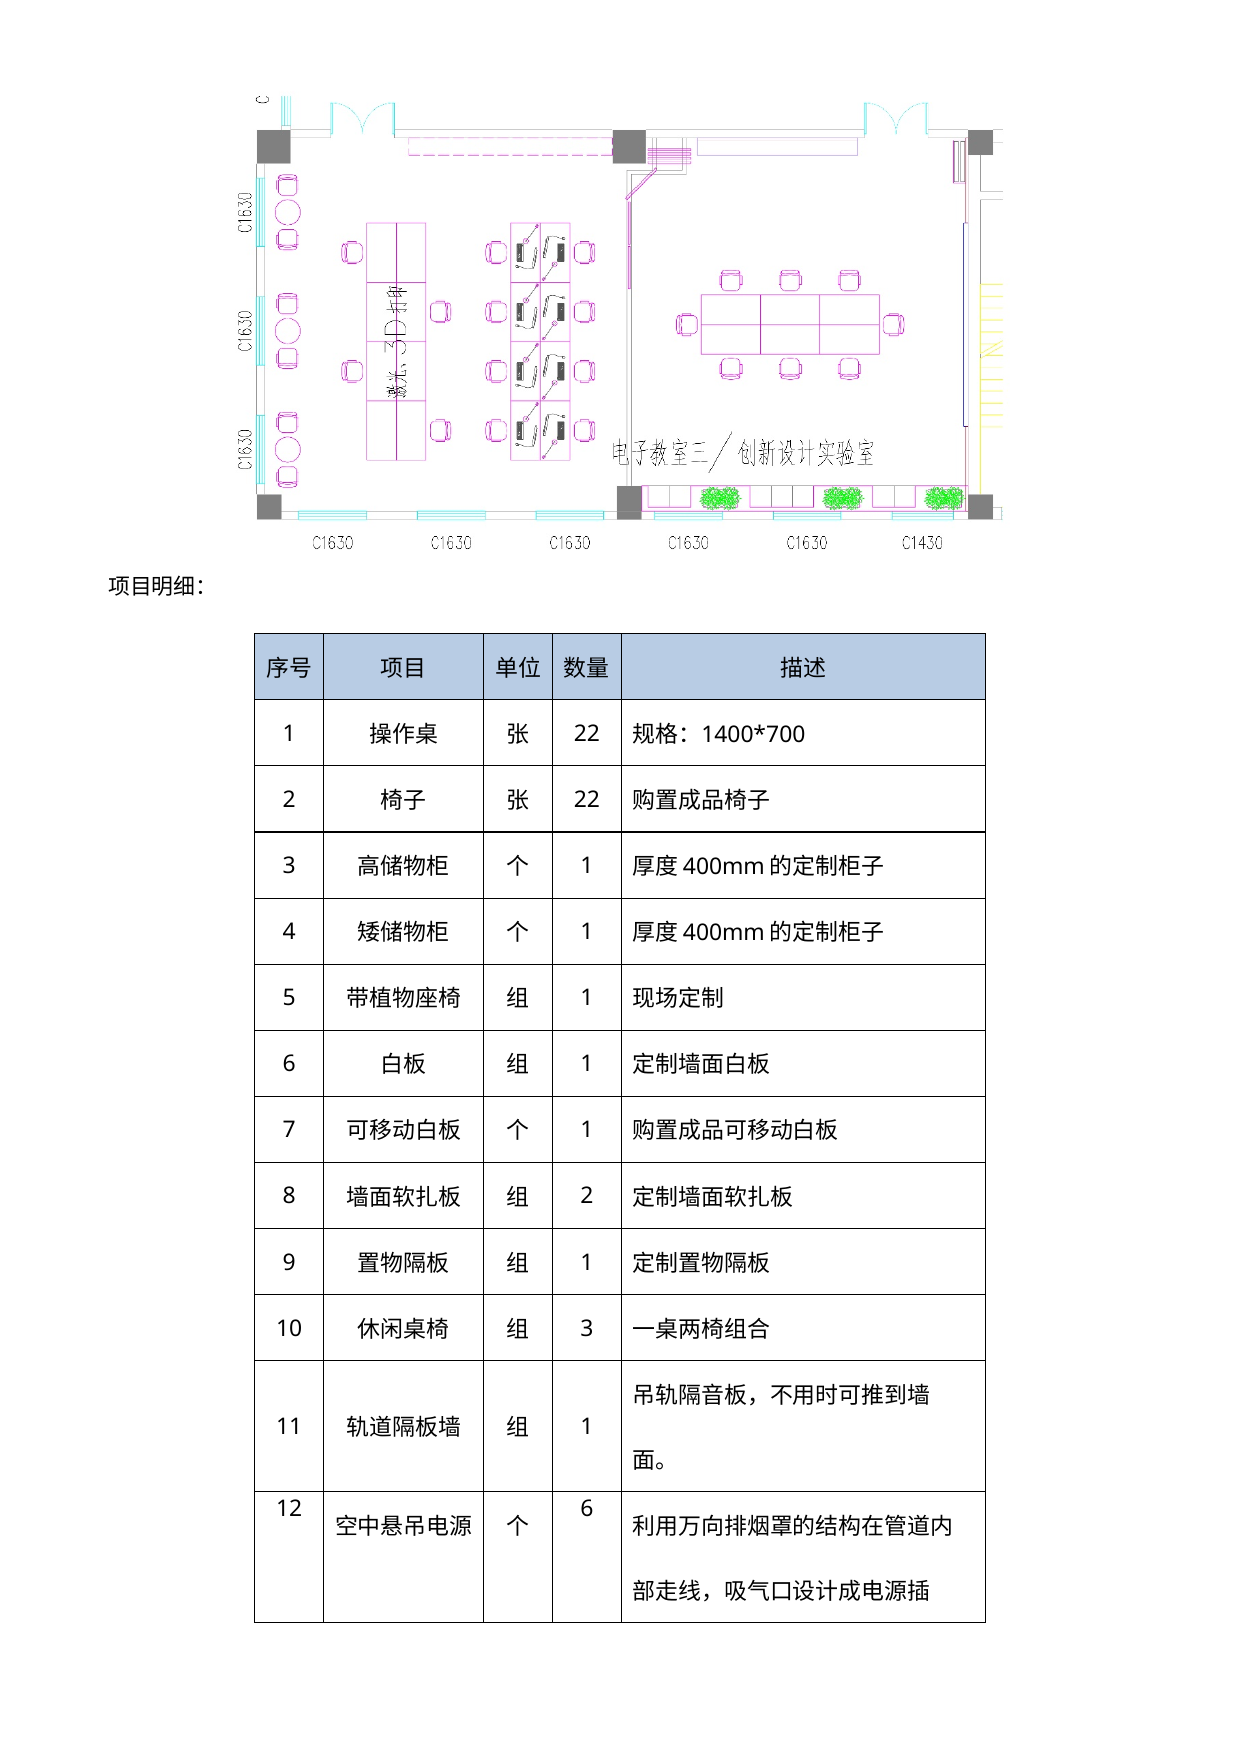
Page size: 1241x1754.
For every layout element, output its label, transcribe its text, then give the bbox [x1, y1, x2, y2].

table_header 单位 [484, 634, 552, 699]
table_cell 2 [553, 1163, 621, 1228]
table_cell 定制置物隔板 [622, 1229, 985, 1294]
table_cell 组 [484, 1163, 552, 1228]
table_cell 张 [484, 700, 552, 765]
table_cell 高储物柜 [324, 833, 483, 897]
table_cell 1 [553, 833, 621, 897]
table_cell 吊轨隔音板，不用时可推到墙面。 [622, 1361, 985, 1491]
table_cell 休闲桌椅 [324, 1295, 483, 1360]
table_cell 3 [553, 1295, 621, 1360]
table_cell 个 [484, 833, 552, 897]
table_cell 厚度400mm的定制柜子 [622, 833, 985, 897]
table_cell 可移动白板 [324, 1097, 483, 1162]
table_cell 2 [255, 766, 323, 831]
table_cell 个 [484, 899, 552, 963]
table_cell 张 [484, 766, 552, 831]
table_cell 12 [255, 1492, 323, 1622]
table_cell 椅子 [324, 766, 483, 831]
table_cell 个 [484, 1492, 552, 1622]
table_cell 带植物座椅 [324, 965, 483, 1029]
table_cell 组 [484, 1031, 552, 1096]
table_cell 矮储物柜 [324, 899, 483, 963]
table_cell 规格：1400*700 [622, 700, 985, 765]
table_cell 4 [255, 899, 323, 963]
table_header 序号 [255, 634, 323, 699]
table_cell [622, 1492, 985, 1622]
table_header 描述 [622, 634, 985, 699]
table_header 项目 [324, 634, 483, 699]
table_cell 1 [553, 899, 621, 963]
table_cell 组 [484, 965, 552, 1029]
table_cell 购置成品椅子 [622, 766, 985, 831]
table_cell 6 [255, 1031, 323, 1096]
table_cell 1 [553, 1229, 621, 1294]
table_cell 9 [255, 1229, 323, 1294]
table_cell 轨道隔板墙 [324, 1361, 483, 1491]
table_cell 定制墙面白板 [622, 1031, 985, 1096]
table_cell 墙面软扎板 [324, 1163, 483, 1228]
picture [213, 80, 1027, 565]
table_cell 1 [553, 1031, 621, 1096]
table_cell 5 [255, 965, 323, 1029]
table_cell 11 [255, 1361, 323, 1491]
table_cell 厚度400mm的定制柜子 [622, 899, 985, 963]
table_cell 6 [553, 1492, 621, 1622]
table_cell 3 [255, 833, 323, 897]
table_cell 现场定制 [622, 965, 985, 1029]
table_cell 一桌两椅组合 [622, 1295, 985, 1360]
table_cell 1 [553, 1097, 621, 1162]
table_cell 个 [484, 1097, 552, 1162]
table_cell 22 [553, 766, 621, 831]
table_cell 购置成品可移动白板 [622, 1097, 985, 1162]
table_cell 1 [553, 965, 621, 1029]
table_cell 组 [484, 1229, 552, 1294]
table_cell 1 [553, 1361, 621, 1491]
table_cell 定制墙面软扎板 [622, 1163, 985, 1228]
table_cell 10 [255, 1295, 323, 1360]
table_header 数量 [553, 634, 621, 699]
table_cell 1 [255, 700, 323, 765]
table_cell 空中悬吊电源 [324, 1492, 483, 1622]
table_cell 8 [255, 1163, 323, 1228]
table_cell 白板 [324, 1031, 483, 1096]
table_cell 操作桌 [324, 700, 483, 765]
table_cell 22 [553, 700, 621, 765]
table_cell 7 [255, 1097, 323, 1162]
text 项目明细： [75, 568, 1165, 601]
table_cell 组 [484, 1361, 552, 1491]
table_cell 组 [484, 1295, 552, 1360]
table_cell 置物隔板 [324, 1229, 483, 1294]
